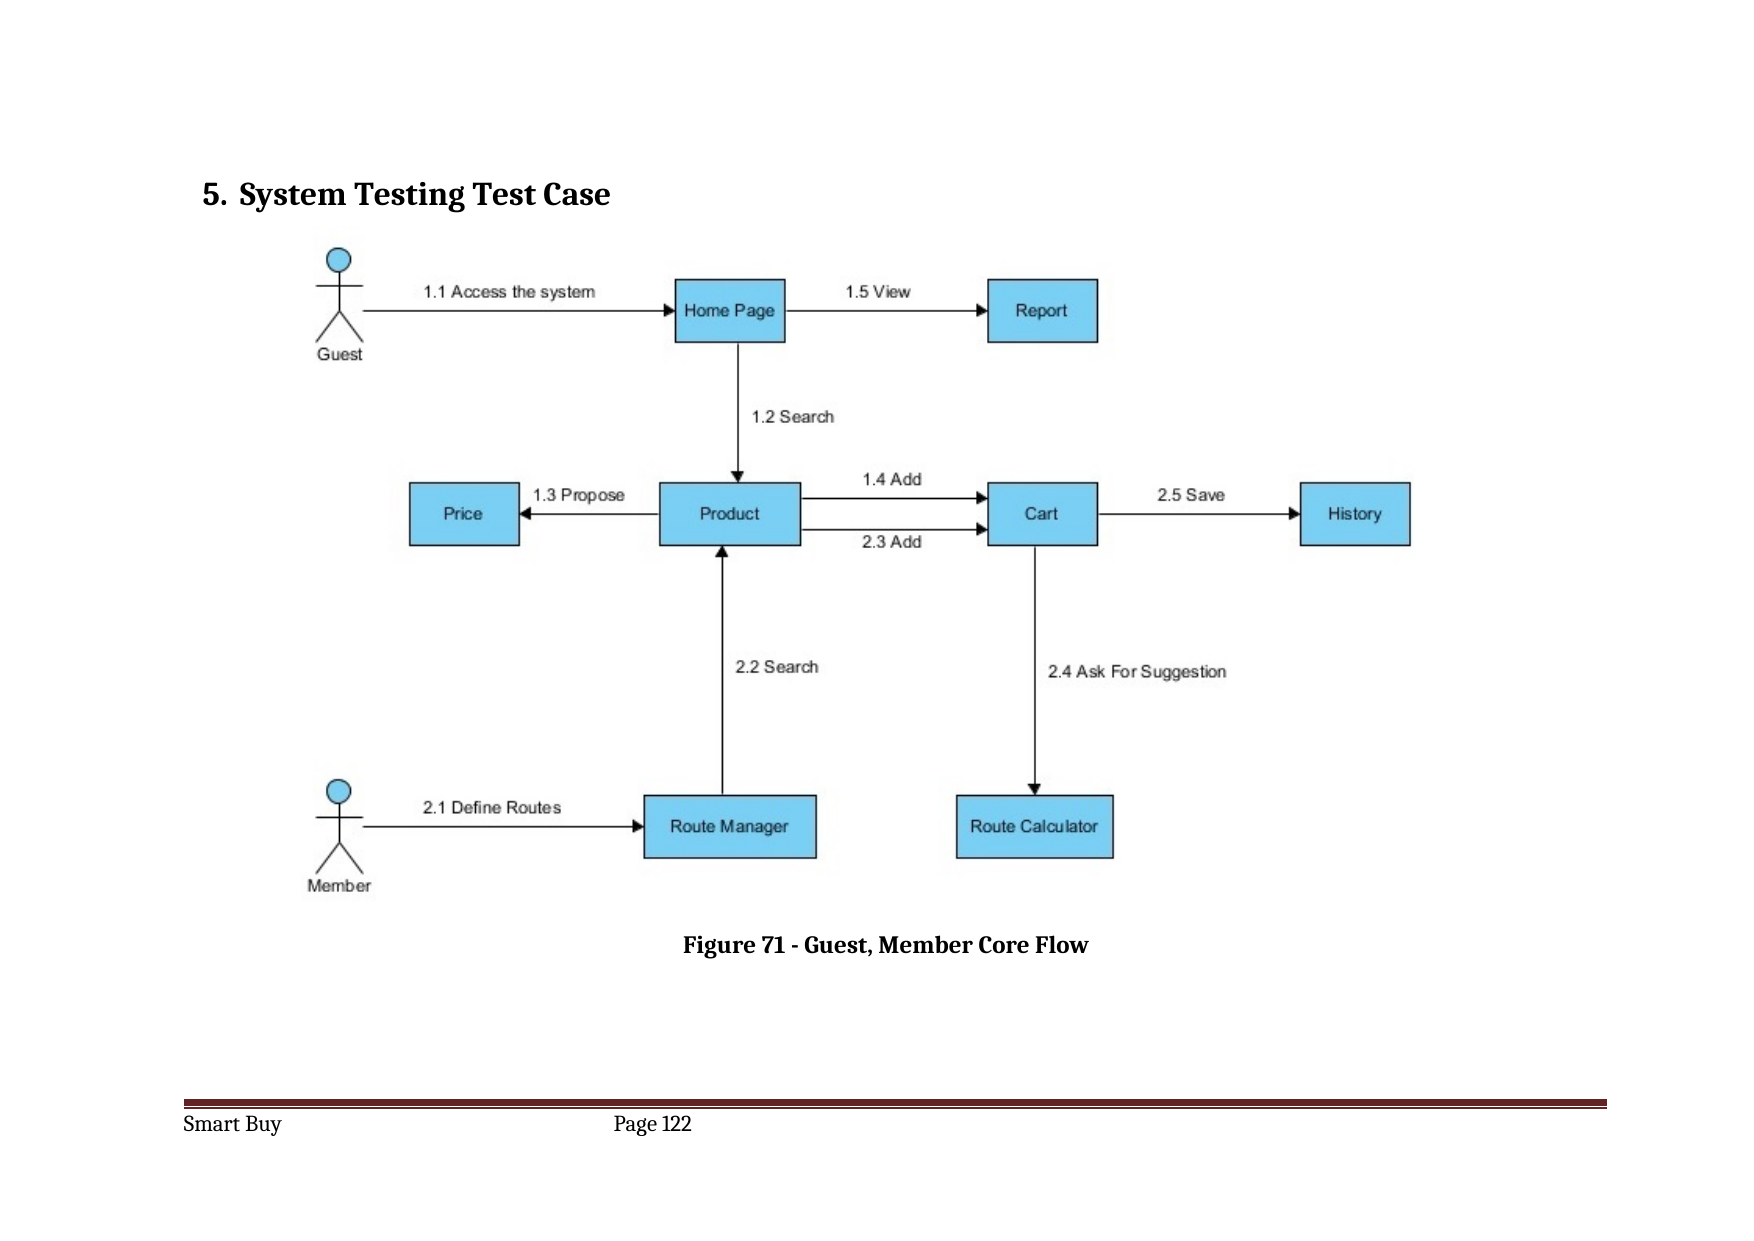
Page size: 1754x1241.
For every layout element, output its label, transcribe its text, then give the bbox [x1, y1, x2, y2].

picture [289, 226, 1483, 906]
text Figure 71 - Guest, Member Core Flow [165, 931, 1607, 960]
subtitle System Testing Test Case [202, 175, 1607, 214]
